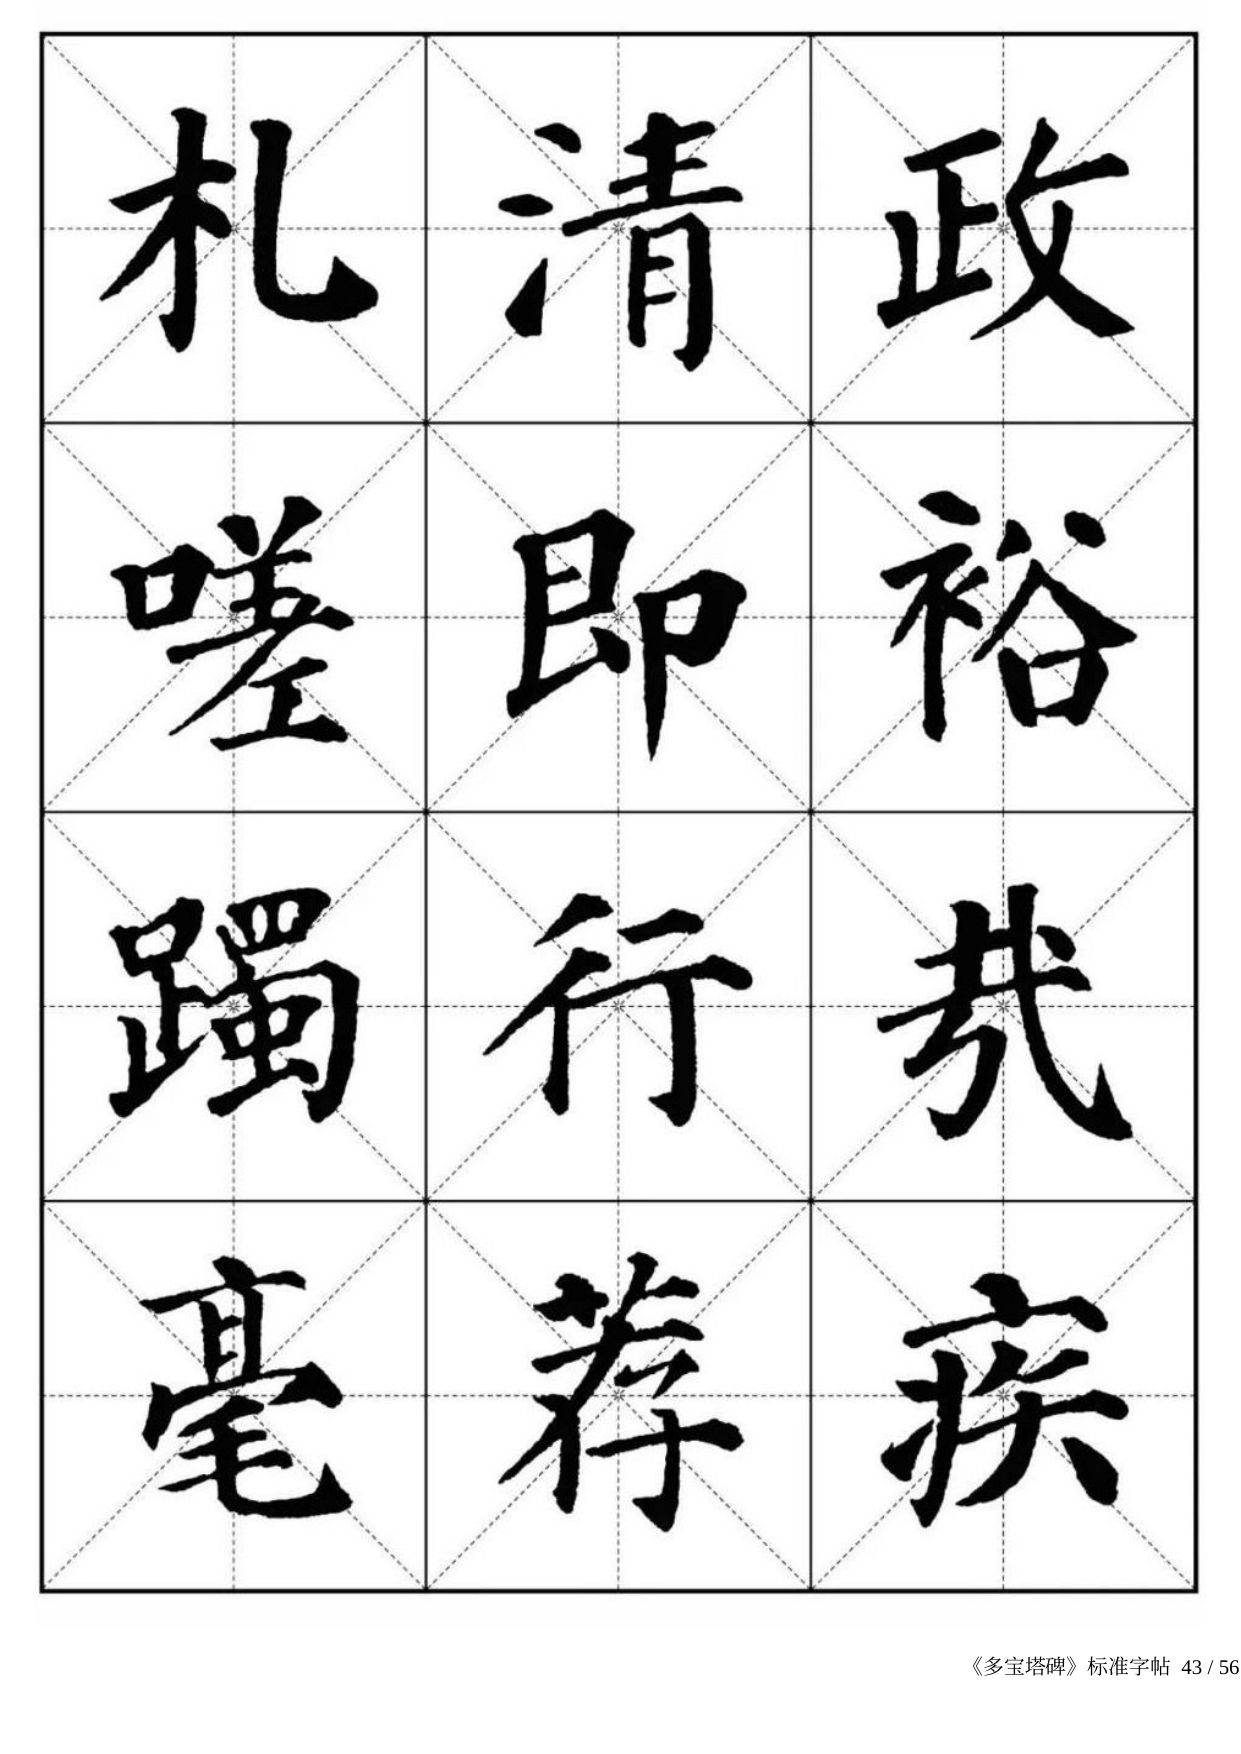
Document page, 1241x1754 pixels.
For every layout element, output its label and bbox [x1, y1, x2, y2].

picture [33, 1, 1207, 1630]
